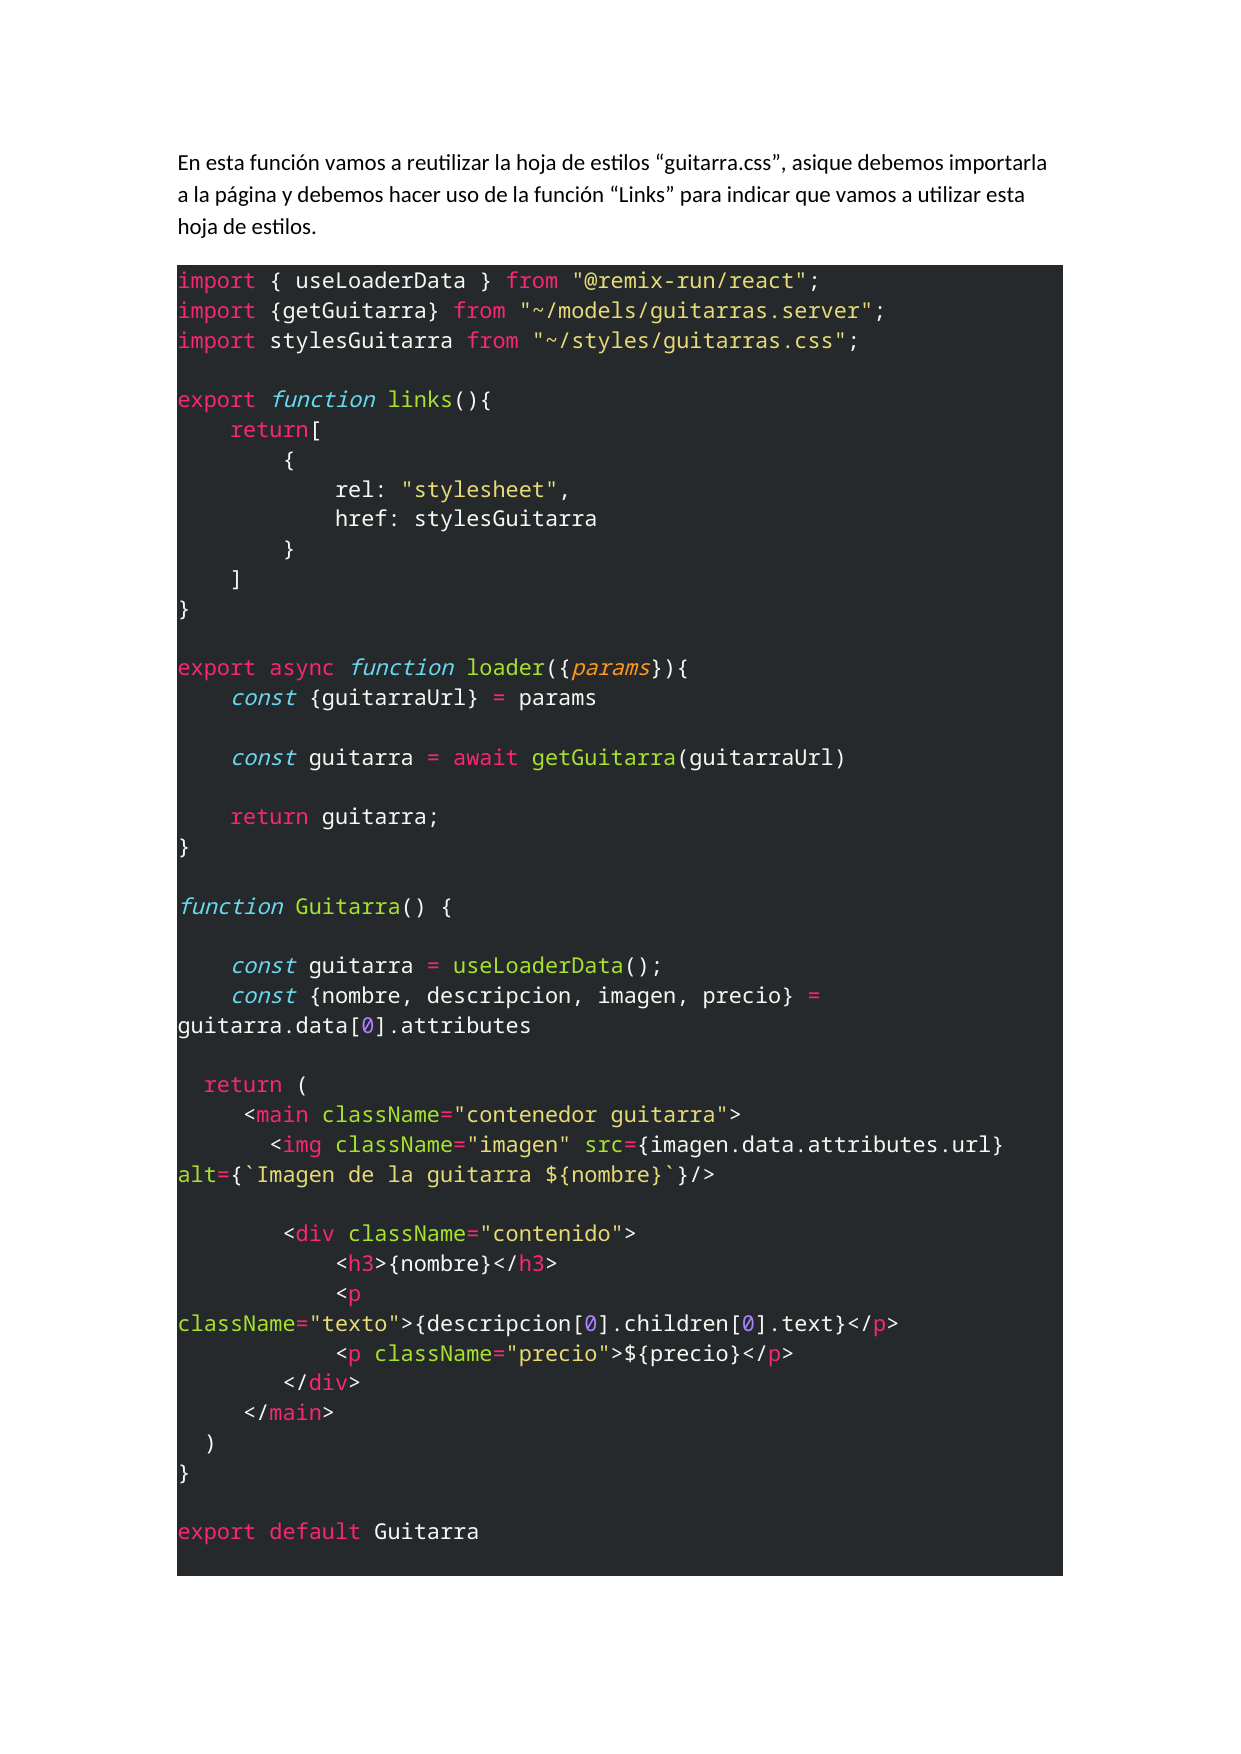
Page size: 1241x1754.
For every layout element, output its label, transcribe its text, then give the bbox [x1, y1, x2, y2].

text <div className="contenido"> [177, 1218, 1063, 1248]
text ] [177, 563, 1063, 593]
text return ( [177, 1069, 1063, 1099]
text import {getGuitarra} from "~/models/guitarras.server"; [177, 295, 1063, 324]
text href: stylesGuitarra [177, 503, 1063, 533]
text export function links(){ [177, 384, 1063, 414]
text } [177, 831, 1063, 861]
text export async function loader({params}){ [177, 652, 1063, 682]
text } [177, 593, 1063, 622]
text rel: "stylesheet", [177, 473, 1063, 503]
text ) [177, 1427, 1063, 1457]
text </main> [177, 1397, 1063, 1427]
text return[ [177, 414, 1063, 444]
text const guitarra = useLoaderData(); [177, 950, 1063, 980]
text En esta función vamos a reutilizar la hoja de estilos “guitarra.css”, asique debemos importarla a la página y debemos hacer uso de la función “Links” para indicar que vamos a utilizar esta hoja de estilos. [177, 148, 1063, 240]
text <p className="precio">${precio}</p> [177, 1337, 1063, 1367]
text <img className="imagen" src={imagen.data.attributes.url} alt={`Imagen de la guitarra ${nombre}`}/> [177, 1129, 1063, 1188]
text <main className="contenedor guitarra"> [177, 1099, 1063, 1129]
text function Guitarra() { [177, 891, 1063, 920]
text const guitarra = await getGuitarra(guitarraUrl) [177, 742, 1063, 771]
text const {nombre, descripcion, imagen, precio} = guitarra.data[0].attributes [177, 980, 1063, 1039]
text { [177, 444, 1063, 473]
text } [177, 1457, 1063, 1486]
text const {guitarraUrl} = params [177, 682, 1063, 712]
text <h3>{nombre}</h3> [177, 1248, 1063, 1278]
text } [177, 533, 1063, 563]
text </div> [177, 1367, 1063, 1397]
text import stylesGuitarra from "~/styles/guitarras.css"; [177, 324, 1063, 354]
text import { useLoaderData } from "@remix-run/react"; [177, 265, 1063, 295]
text <p className="texto">{descripcion[0].children[0].text}</p> [177, 1278, 1063, 1337]
text export default Guitarra [177, 1516, 1063, 1546]
text return guitarra; [177, 801, 1063, 831]
